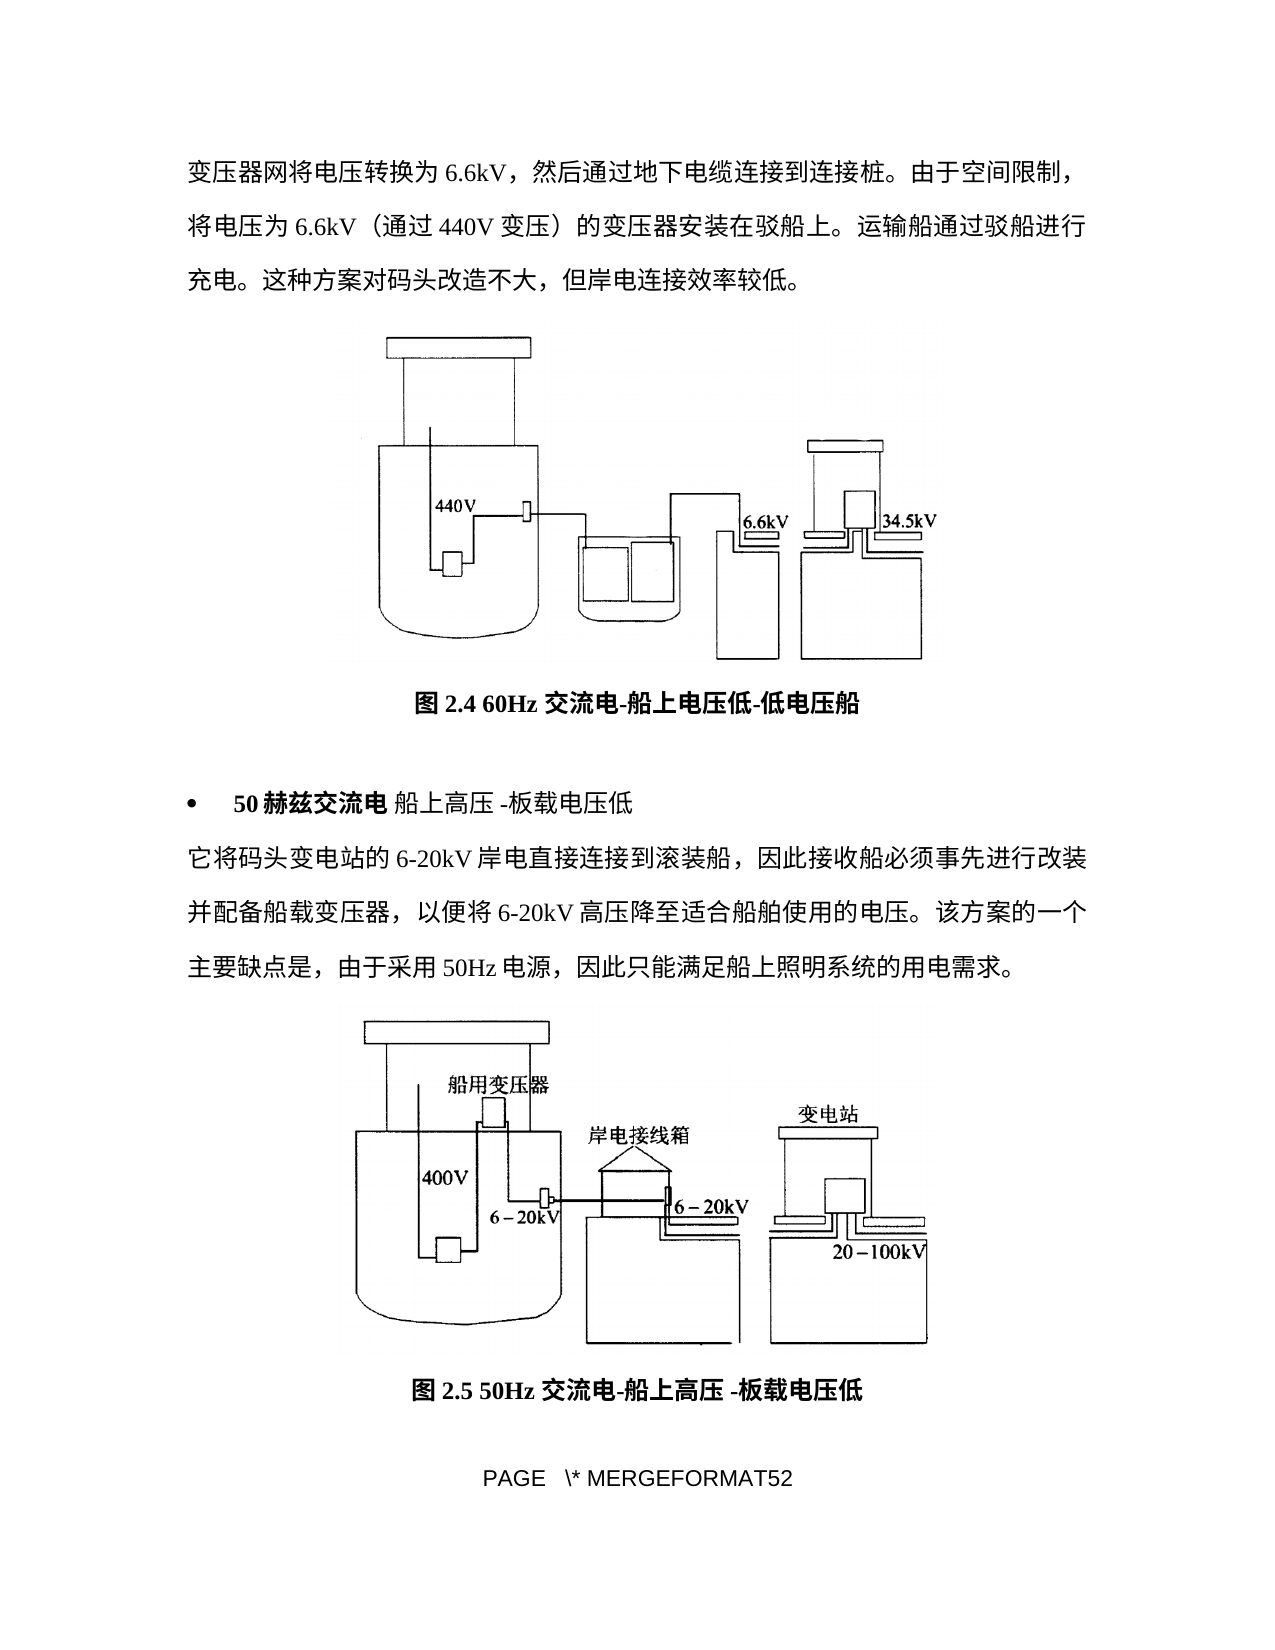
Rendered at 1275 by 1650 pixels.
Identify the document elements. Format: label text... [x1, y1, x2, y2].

picture [328, 315, 947, 670]
text 变压器网将电压转换为6.6kV，然后通过地下电缆连接到连接桩。由于空间限制，将电压为6.6kV（通过440V变压）的变压器安装在驳船上。运输船通过驳船进行充电。这种方案对码头改造不大，但岸电连接效率较低。 [187, 152, 1087, 297]
text 图2.4 60Hz 交流电-船上电压低-低电压船 [187, 684, 1087, 720]
text 它将码头变电站的6-20kV岸电直接连接到滚装船，因此接收船必须事先进行改装，并配备船载变压器，以便将6-20kV高压降至适合船舶使用的电压。该方案的一个主要缺点是，由于采用50Hz电源，因此只能满足船上照明系统的用电需求。 [187, 838, 1087, 983]
list 50赫兹交流电 船上高压​ -板载电压低 [187, 784, 1087, 820]
text 图2.5 50Hz 交流电-船上高压 -板载电压低 [187, 1370, 1087, 1406]
picture [338, 1001, 937, 1356]
